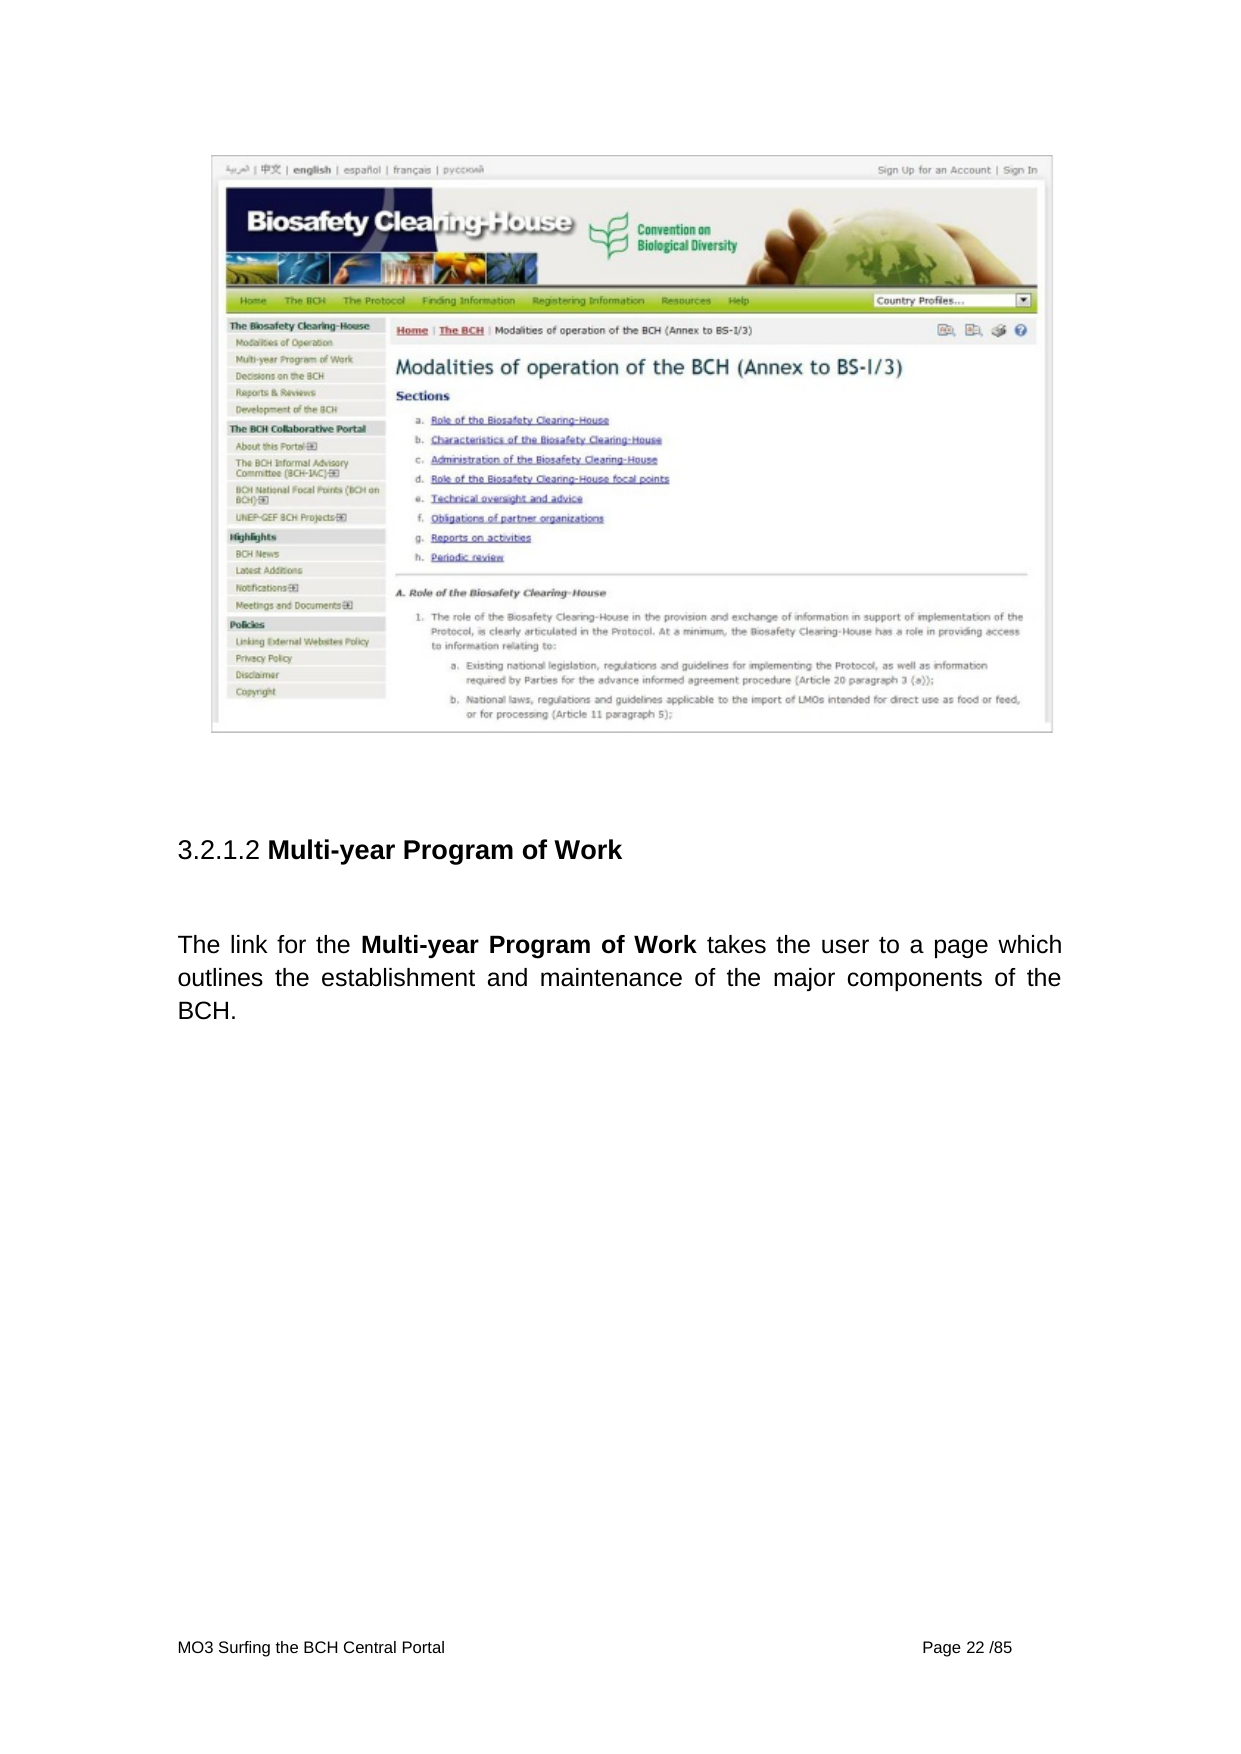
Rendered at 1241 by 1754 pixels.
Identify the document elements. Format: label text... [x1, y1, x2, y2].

subtitle Multi-year Program of Work [177, 834, 1063, 865]
picture [211, 155, 1054, 733]
list The link for the Multi-year Program of Work takes the user to a page which outlines the establishment and maintenance of the major components of the BCH. [177, 930, 1063, 1025]
